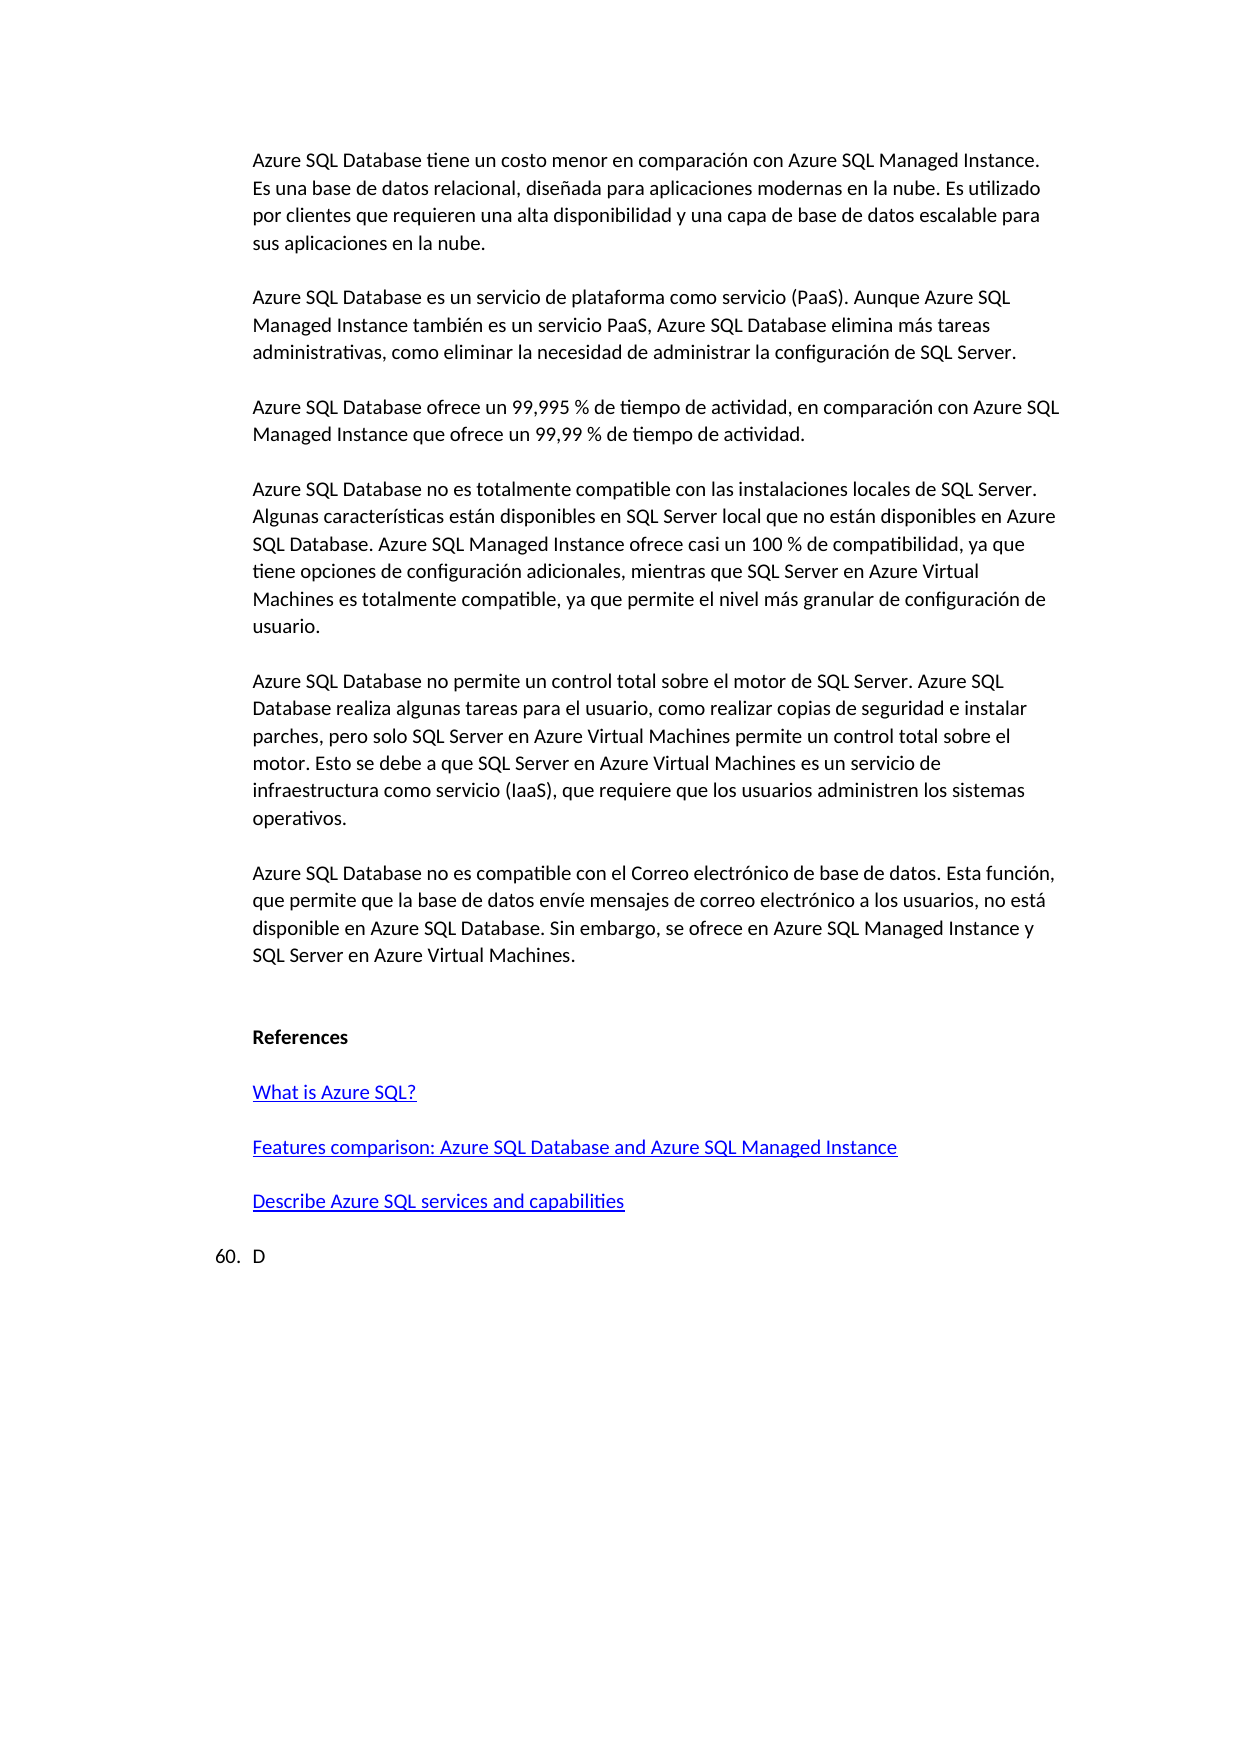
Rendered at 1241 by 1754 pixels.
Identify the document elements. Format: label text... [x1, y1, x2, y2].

list References What is Azure SQL? Features comparison: Azure SQL Database and Azure SQL Managed Instance Describe Azure SQL services and capabilities [252, 997, 1063, 1214]
list Azure SQL Database no permite un control total sobre el motor de SQL Server. Azure SQL Database realiza algunas tareas para el usuario, como realizar copias de seguridad e instalar parches, pero solo SQL Server en Azure Virtual Machines permite un control total sobre el motor. Esto se debe a que SQL Server en Azure Virtual Machines es un servicio de infraestructura como servicio (IaaS), que requiere que los usuarios administren los sistemas operativos. [252, 668, 1063, 831]
list Azure SQL Database no es compatible con el Correo electrónico de base de datos. Esta función, que permite que la base de datos envíe mensajes de correo electrónico a los usuarios, no está disponible en Azure SQL Database. Sin embargo, se ofrece en Azure SQL Managed Instance y SQL Server en Azure Virtual Machines. [252, 860, 1063, 967]
list Azure SQL Database es un servicio de plataforma como servicio (PaaS). Aunque Azure SQL Managed Instance también es un servicio PaaS, Azure SQL Database elimina más tareas administrativas, como eliminar la necesidad de administrar la configuración de SQL Server. [252, 284, 1063, 365]
list Azure SQL Database tiene un costo menor en comparación con Azure SQL Managed Instance. Es una base de datos relacional, diseñada para aplicaciones modernas en la nube. Es utilizado por clientes que requieren una alta disponibilidad y una capa de base de datos escalable para sus aplicaciones en la nube. [252, 148, 1063, 255]
list Azure SQL Database ofrece un 99,995 % de tiempo de actividad, en comparación con Azure SQL Managed Instance que ofrece un 99,99 % de tiempo de actividad. [252, 394, 1063, 447]
list Azure SQL Database no es totalmente compatible con las instalaciones locales de SQL Server. Algunas características están disponibles en SQL Server local que no están disponibles en Azure SQL Database. Azure SQL Managed Instance ofrece casi un 100 % de compatibilidad, ya que tiene opciones de configuración adicionales, mientras que SQL Server en Azure Virtual Machines es totalmente compatible, ya que permite el nivel más granular de configuración de usuario. [252, 476, 1063, 639]
list D [215, 1243, 1063, 1269]
